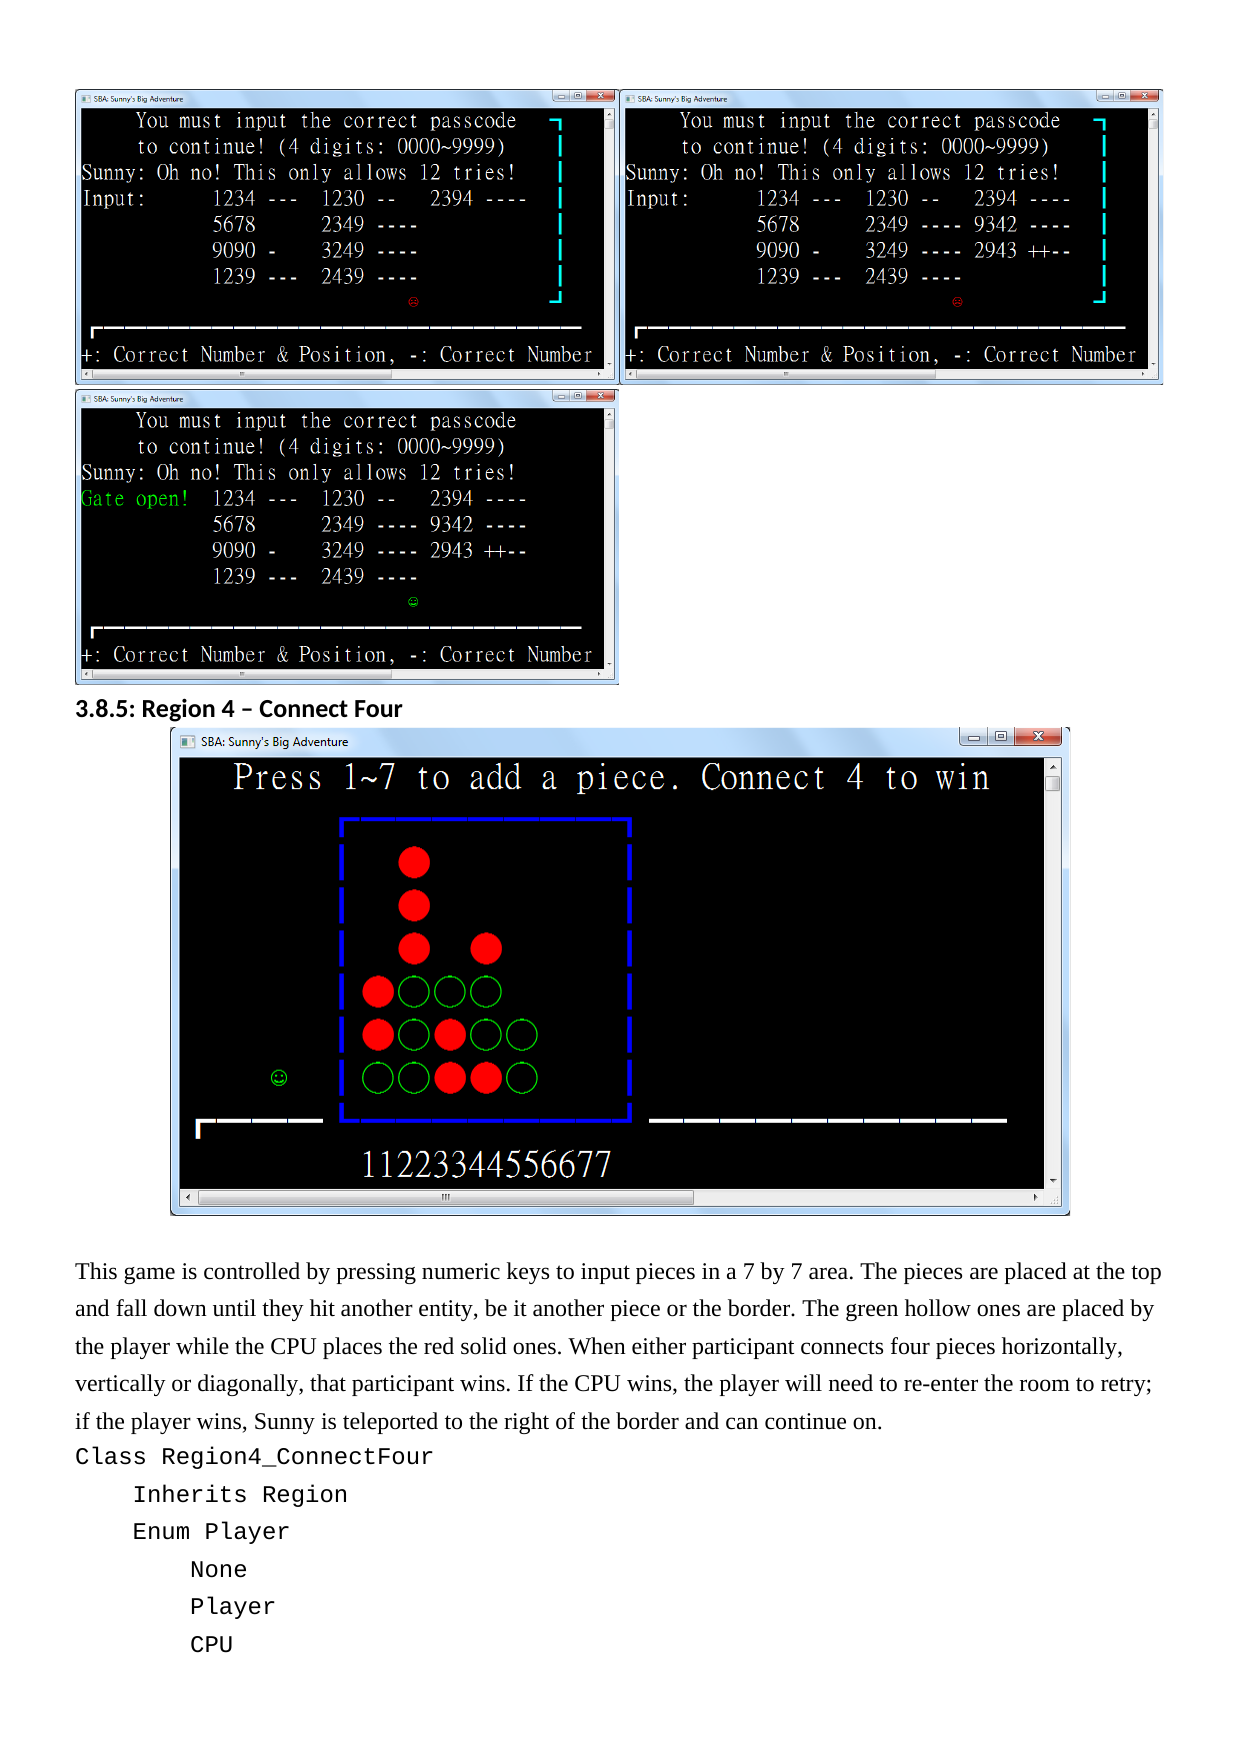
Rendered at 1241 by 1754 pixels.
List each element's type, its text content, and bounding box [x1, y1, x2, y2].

picture [170, 727, 1071, 1216]
text None [75, 1552, 1165, 1589]
text CPU [75, 1627, 1165, 1664]
text Player [75, 1589, 1165, 1627]
text Enum Player [75, 1514, 1165, 1552]
picture [75, 89, 1164, 385]
text Inherits Region [75, 1477, 1165, 1514]
text 3.8.5: Region 4 – Connect Four [75, 689, 1165, 727]
text Class Region4_ConnectFour [75, 1439, 1165, 1477]
text This game is controlled by pressing numeric keys to input pieces in a 7 by 7 area. The pieces are placed at the top and fall down until they hit another entity, be it another piece or the border. The green hollow ones are placed by the player while the CPU places the red solid ones. When either participant connects four pieces horizontally, vertically or diagonally, that participant wins. If the CPU wins, the player will need to re-enter the room to retry; if the player wins, Sunny is teleported to the right of the border and can continue on. [75, 1252, 1165, 1439]
picture [75, 389, 619, 685]
